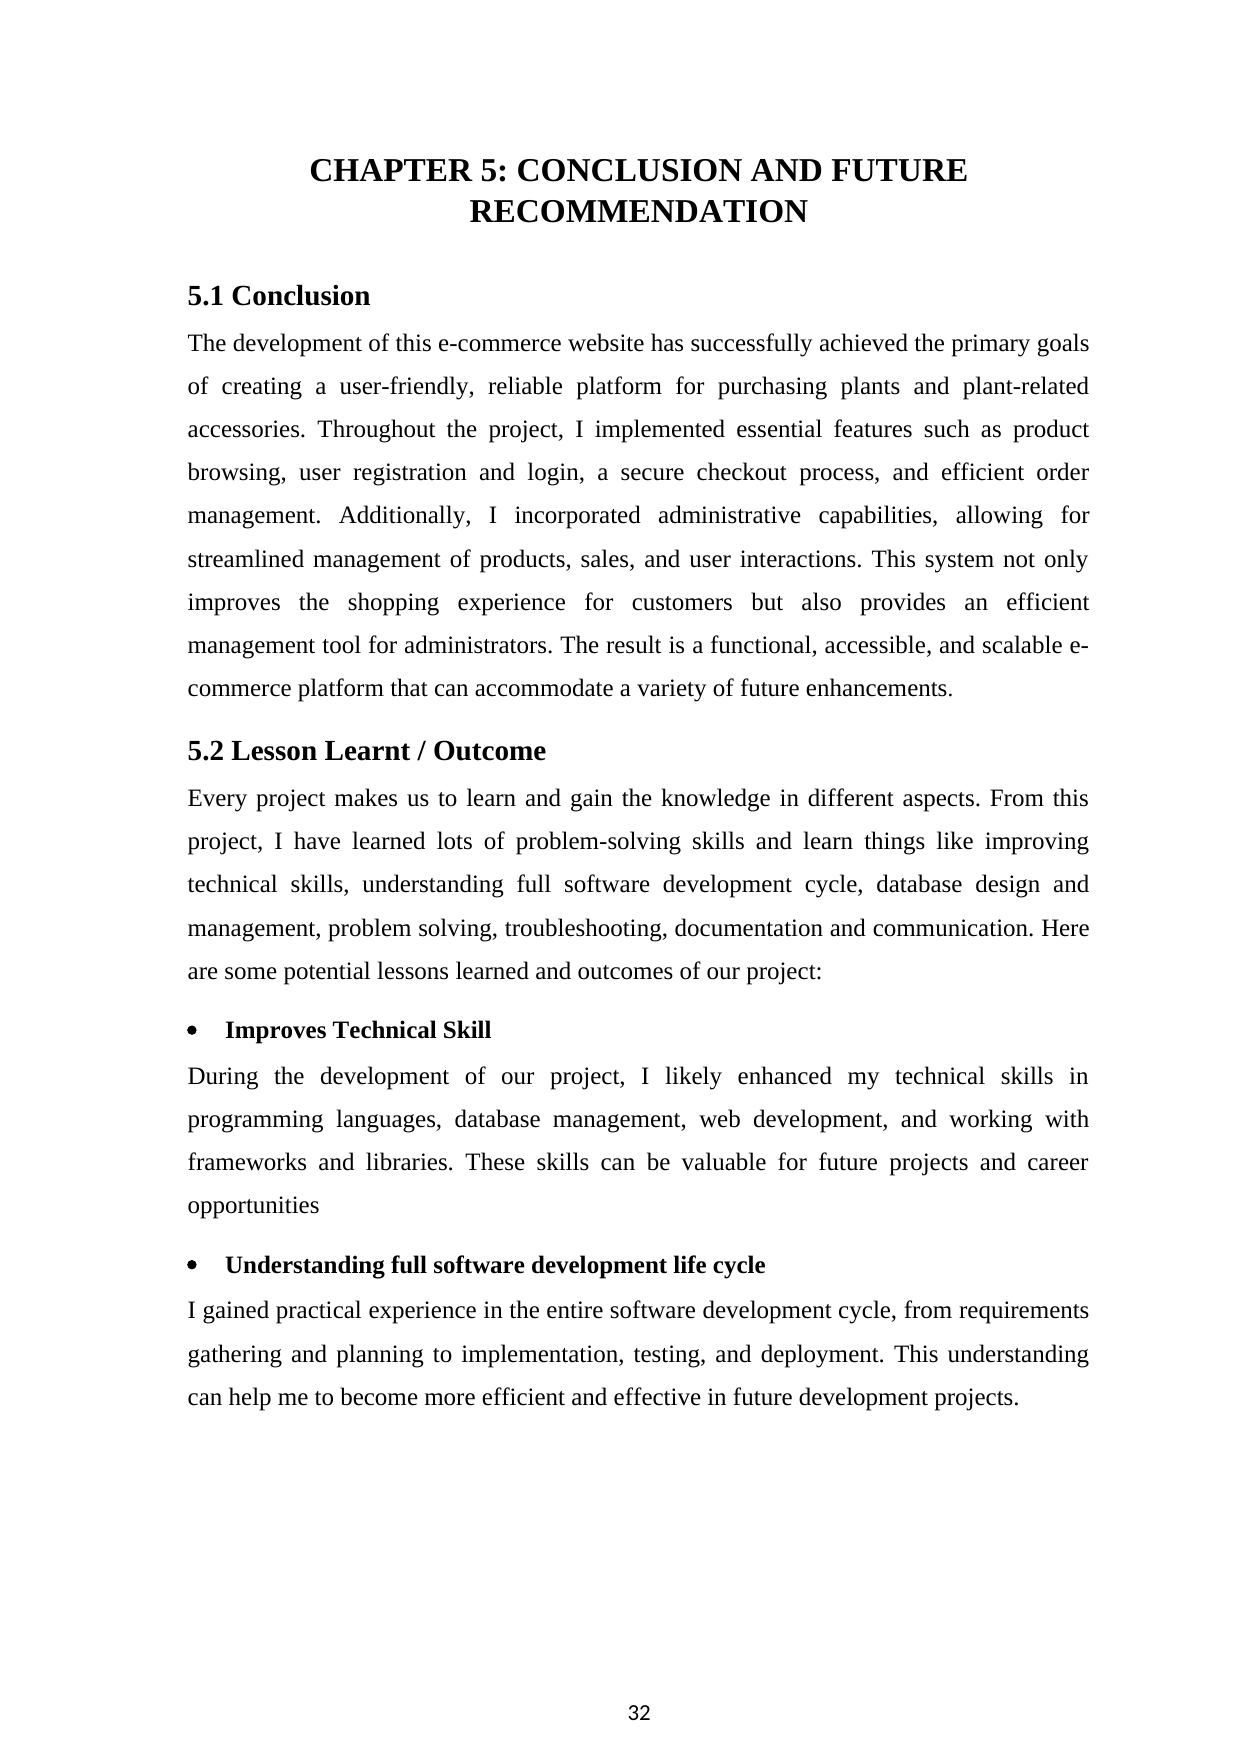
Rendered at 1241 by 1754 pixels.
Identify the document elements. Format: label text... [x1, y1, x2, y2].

text I gained practical experience in the entire software development cycle, from requirements gathering and planning to implementation, testing, and deployment. This understanding can help me to become more efficient and effective in future development projects. [187, 1296, 1090, 1411]
list Understanding full software development life cycle [187, 1250, 1090, 1279]
text During the development of our project, I likely enhanced my technical skills in programming languages, database management, web development, and working with frameworks and libraries. These skills can be valuable for future projects and career opportunities [187, 1061, 1090, 1219]
text The development of this e-commerce website has successfully achieved the primary goals of creating a user-friendly, reliable platform for purchasing plants and plant-related accessories. Throughout the project, I implemented essential features such as product browsing, user registration and login, a secure checkout process, and efficient order management. Additionally, I incorporated administrative capabilities, allowing for streamlined management of products, sales, and user interactions. This system not only improves the shopping experience for customers but also provides an efficient management tool for administrators. The result is a functional, accessible, and scalable e-commerce platform that can accommodate a variety of future enhancements. [187, 328, 1090, 702]
list Improves Technical Skill [187, 1016, 1090, 1044]
text Every project makes us to learn and gain the knowledge in different aspects. From this project, I have learned lots of problem-solving skills and learn things like improving technical skills, understanding full software development cycle, database design and management, problem solving, troubleshooting, documentation and communication. Here are some potential lessons learned and outcomes of our project: [187, 783, 1090, 984]
subtitle 5.1 Conclusion [187, 278, 1090, 311]
subtitle CHAPTER 5: CONCLUSION AND FUTURE RECOMMENDATION [187, 150, 1090, 230]
subtitle 5.2 Lesson Learnt / Outcome [187, 733, 1090, 766]
